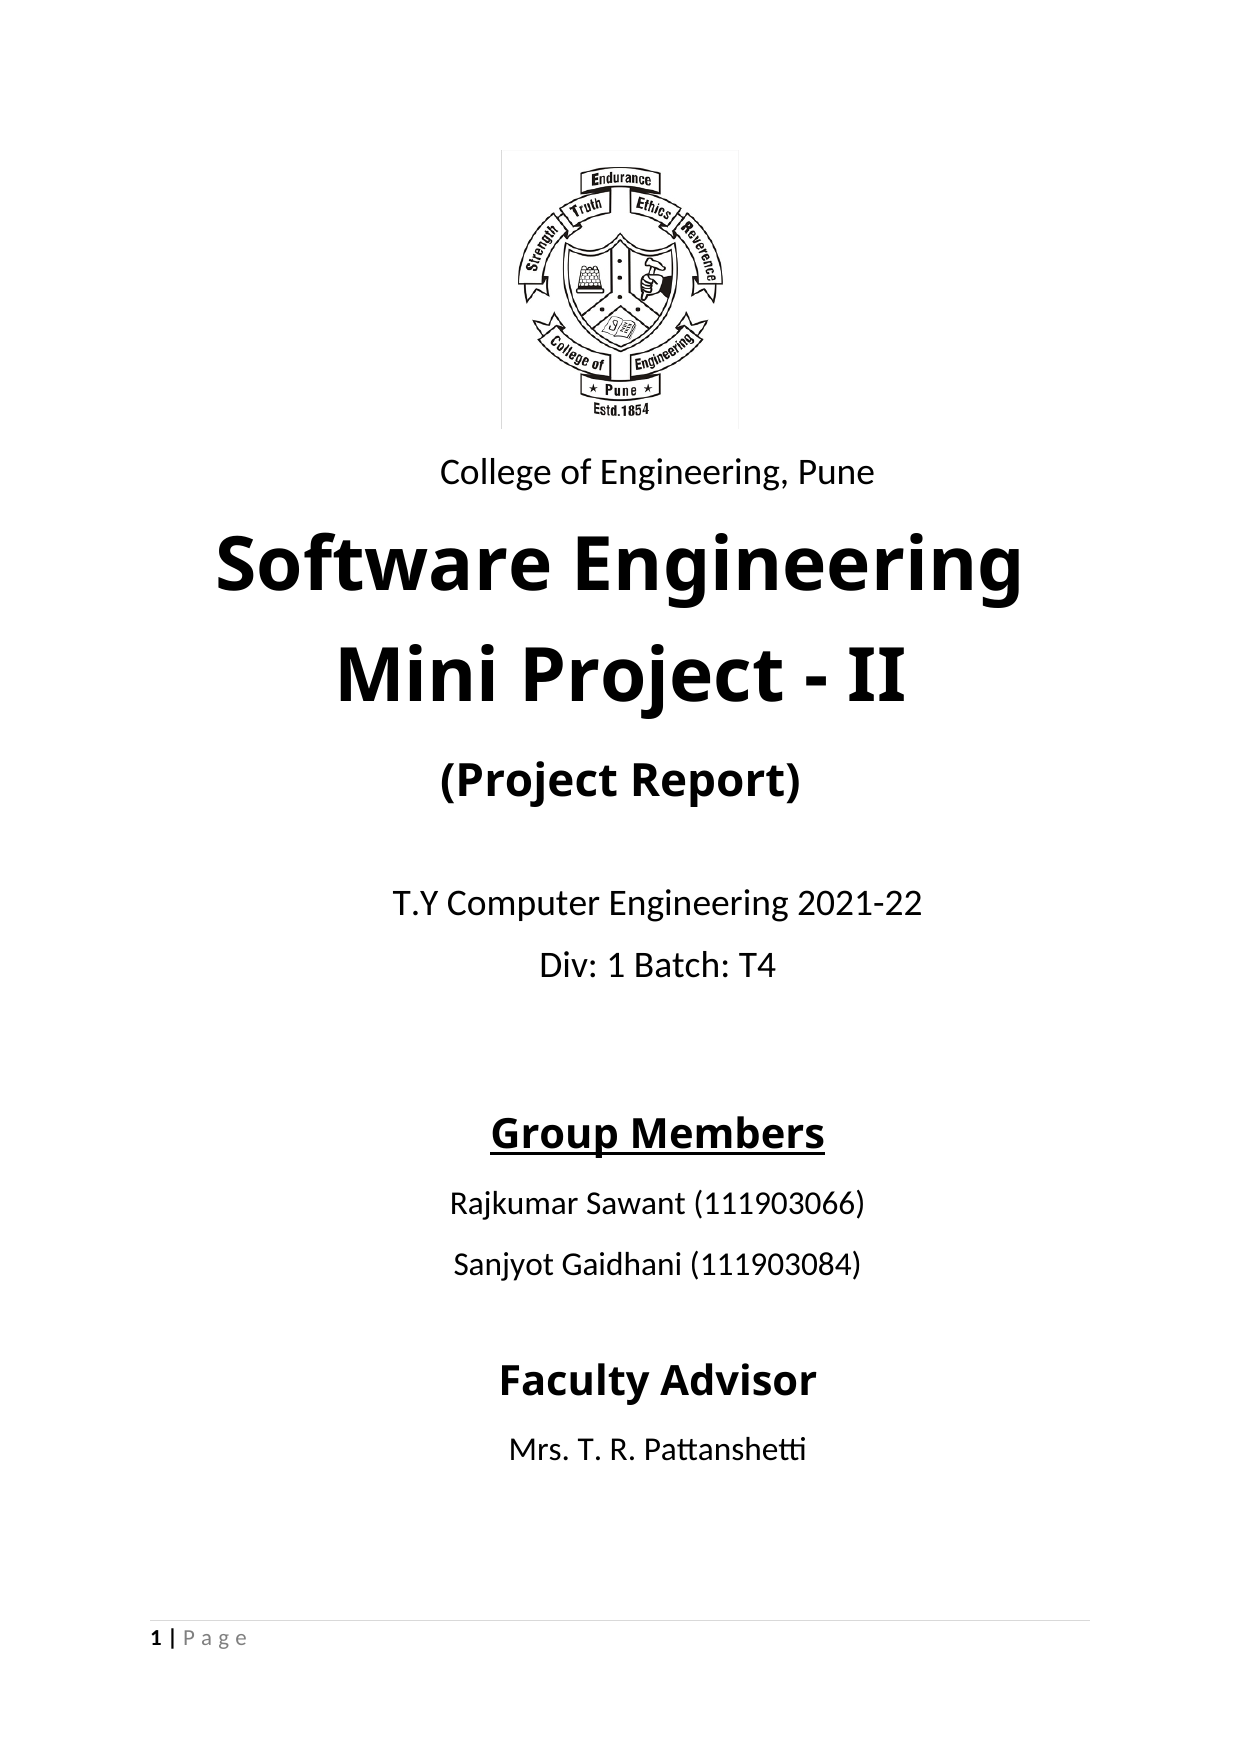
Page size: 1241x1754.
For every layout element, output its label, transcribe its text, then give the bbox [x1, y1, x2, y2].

text T.Y Computer Engineering 2021-22 [225, 878, 1090, 924]
text Mrs. T. R. Pattanshetti [225, 1428, 1090, 1469]
text Rajkumar Sawant (111903066) [225, 1182, 1090, 1223]
text Group Members [225, 1104, 1090, 1161]
text Software Engineering Mini Project - II [150, 510, 1090, 723]
text Div: 1 Batch: T4 [225, 941, 1090, 987]
text Faculty Advisor [225, 1350, 1090, 1407]
text (Project Report) [150, 748, 1090, 810]
text Sanjyot Gaidhani (111903084) [225, 1243, 1090, 1284]
picture [501, 150, 739, 429]
text College of Engineering, Pune [225, 448, 1090, 494]
